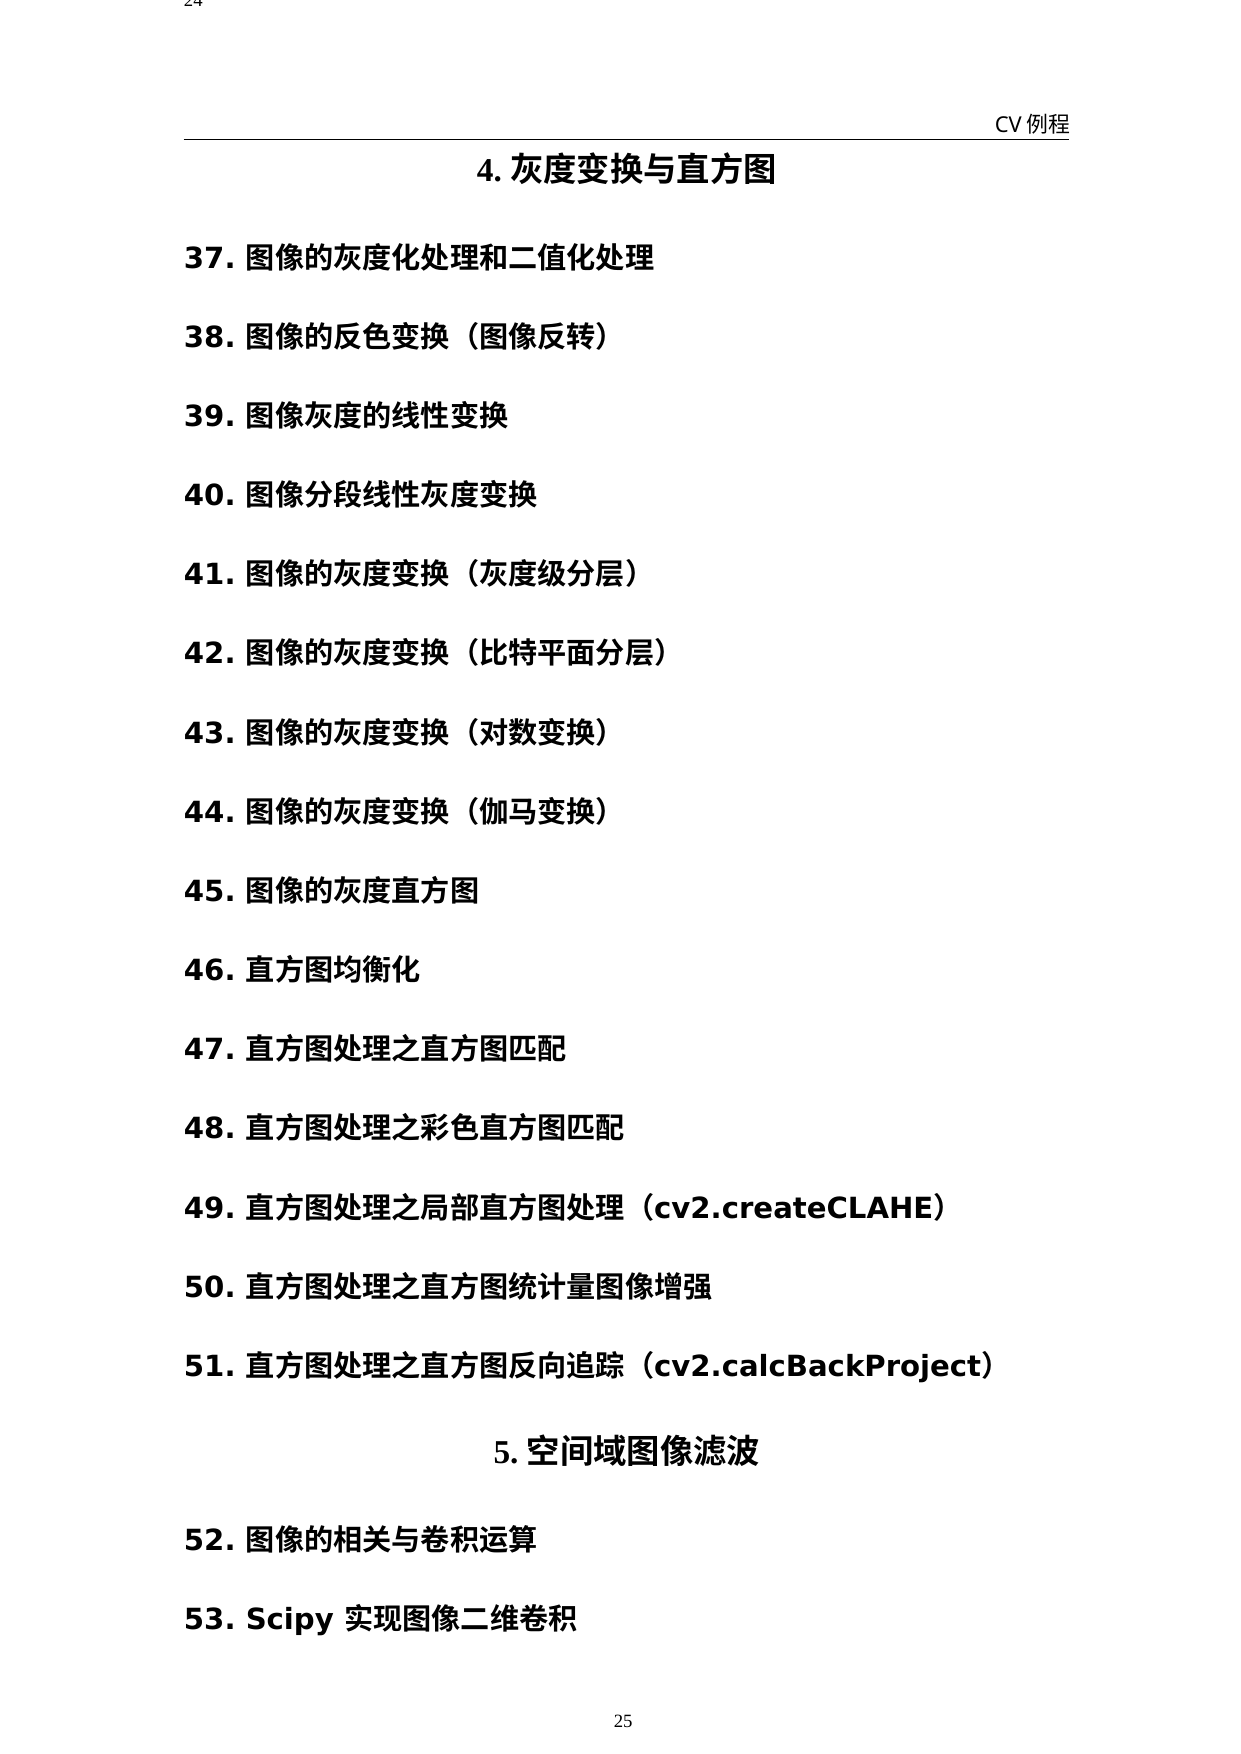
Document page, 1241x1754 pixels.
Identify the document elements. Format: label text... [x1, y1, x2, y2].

subtitle 51. 直方图处理之直方图反向追踪（cv2.calcBackProject） [184, 1335, 1069, 1387]
subtitle 37. 图像的灰度化处理和二值化处理 [184, 226, 1069, 278]
subtitle 43. 图像的灰度变换（对数变换） [184, 701, 1069, 753]
subtitle 5. 空间域图像滤波 [184, 1422, 1069, 1474]
subtitle 47. 直方图处理之直方图匹配 [184, 1018, 1069, 1070]
subtitle 39. 图像灰度的线性变换 [184, 385, 1069, 437]
subtitle 48. 直方图处理之彩色直方图匹配 [184, 1097, 1069, 1149]
subtitle 40. 图像分段线性灰度变换 [184, 464, 1069, 516]
subtitle 45. 图像的灰度直方图 [184, 860, 1069, 912]
subtitle 46. 直方图均衡化 [184, 939, 1069, 991]
subtitle 44. 图像的灰度变换（伽马变换） [184, 781, 1069, 833]
subtitle 52. 图像的相关与卷积运算 [184, 1509, 1069, 1561]
subtitle 42. 图像的灰度变换（比特平面分层） [184, 622, 1069, 674]
subtitle 53. Scipy 实现图像二维卷积 [184, 1588, 1069, 1640]
subtitle 41. 图像的灰度变换（灰度级分层） [184, 543, 1069, 595]
subtitle 38. 图像的反色变换（图像反转） [184, 306, 1069, 358]
subtitle 50. 直方图处理之直方图统计量图像增强 [184, 1256, 1069, 1308]
subtitle 4. 灰度变换与直方图 [184, 140, 1069, 192]
subtitle 49. 直方图处理之局部直方图处理（cv2.createCLAHE） [184, 1176, 1069, 1228]
